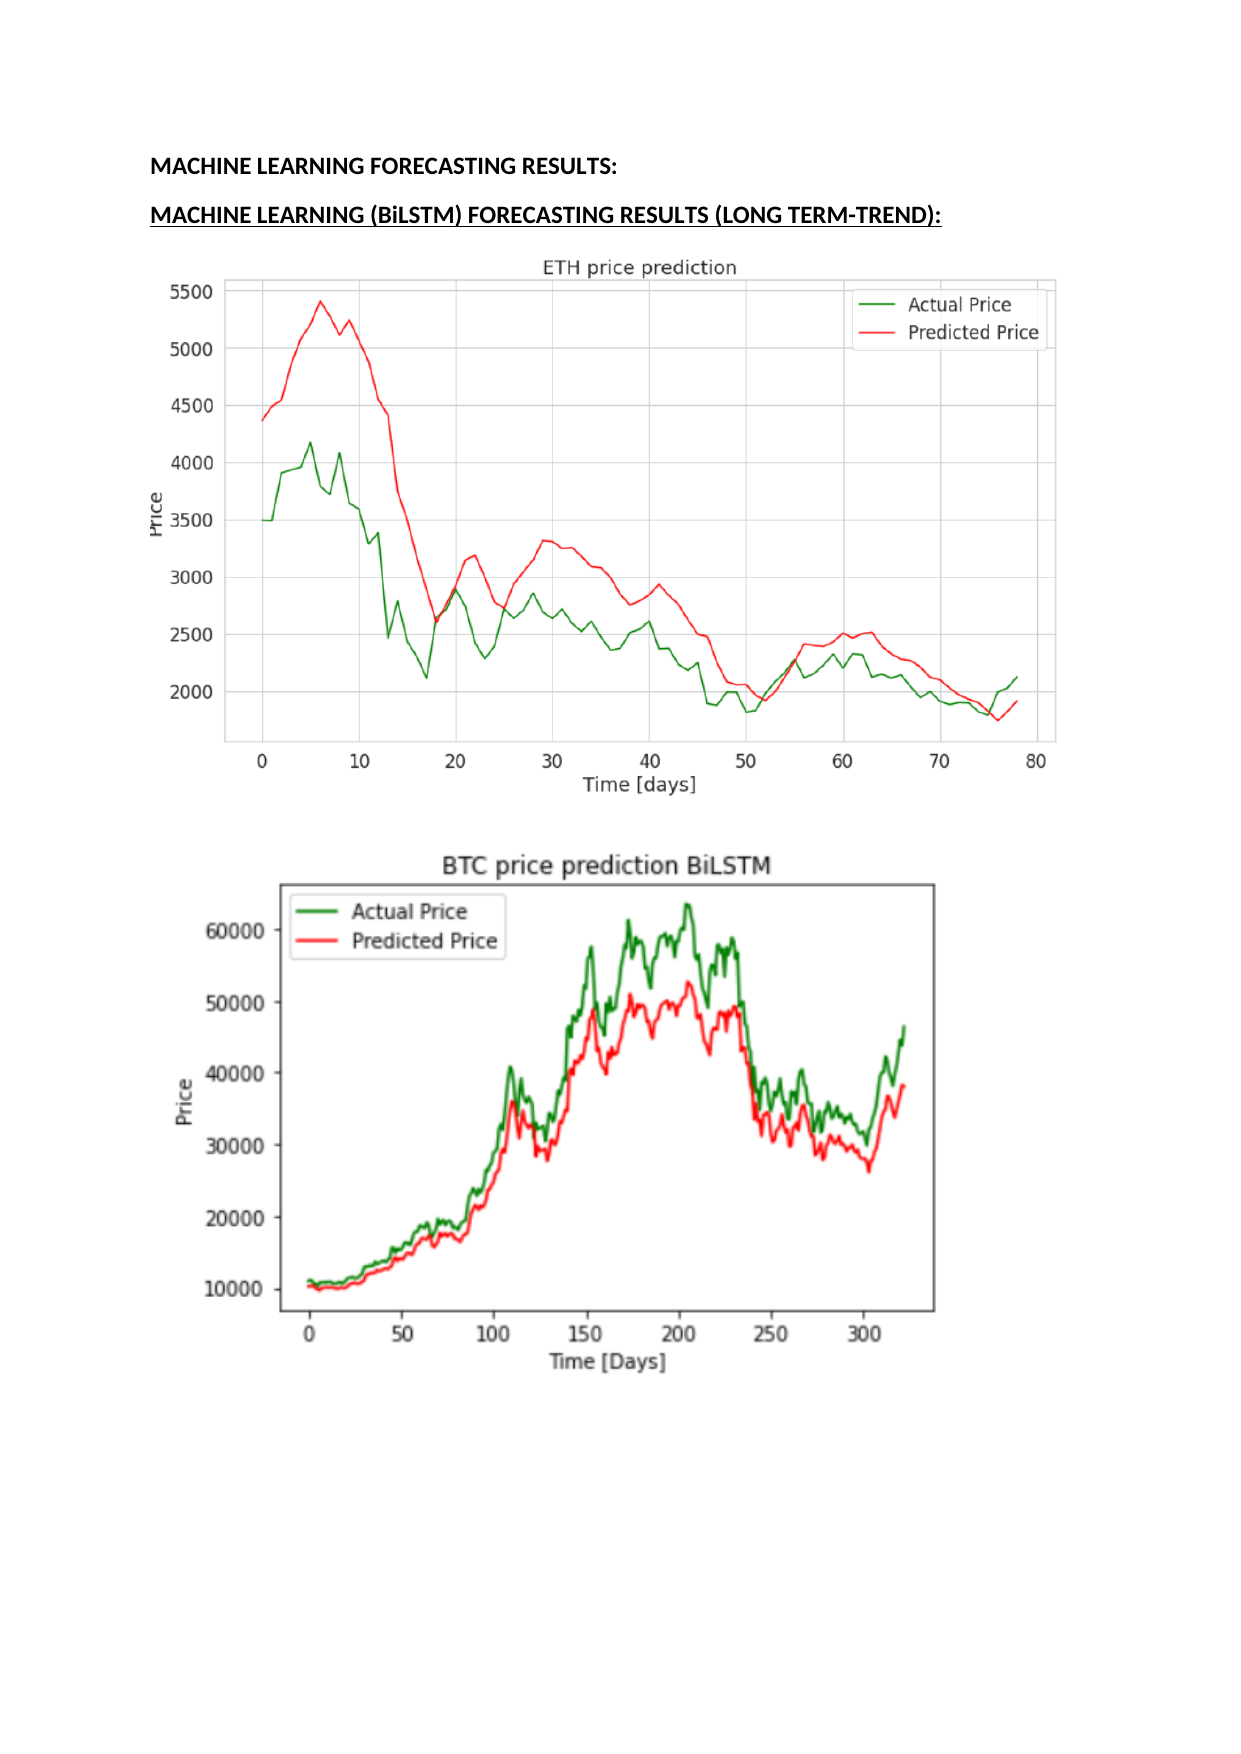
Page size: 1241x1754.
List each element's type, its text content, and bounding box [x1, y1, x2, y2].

picture [150, 827, 1072, 1391]
text MACHINE LEARNING (BiLSTM) FORECASTING RESULTS (LONG TERM-TREND): [150, 199, 1090, 230]
picture [150, 249, 1091, 809]
text MACHINE LEARNING FORECASTING RESULTS: [150, 150, 1090, 181]
